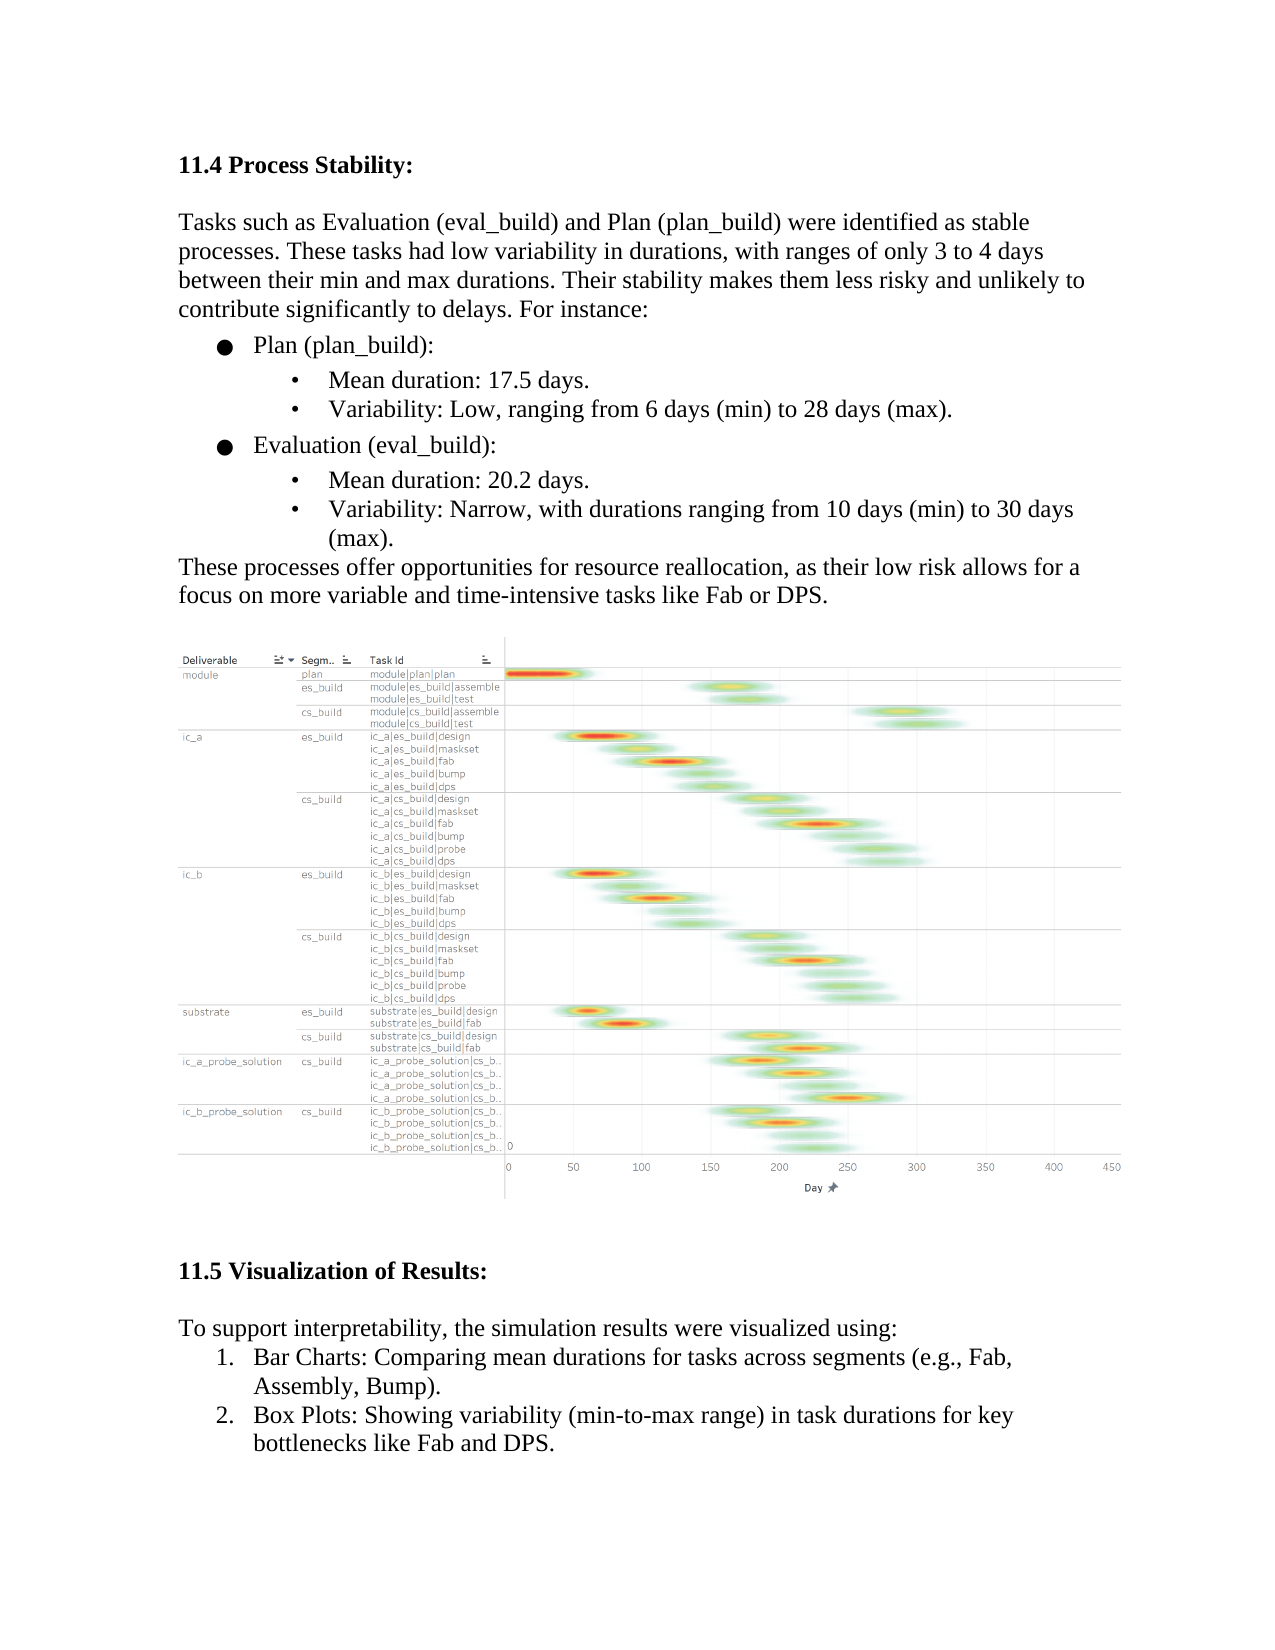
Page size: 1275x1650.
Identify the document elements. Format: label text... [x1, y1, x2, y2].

text Tasks such as Evaluation (eval_build) and Plan (plan_build) were identified as stable processes. These tasks had low variability in durations, with ranges of only 3 to 4 days between their min and max durations. Their stability makes them less risky and unlikely to contribute significantly to delays. For instance: [178, 207, 1125, 322]
picture [178, 637, 1122, 1199]
list Mean duration: 20.2 days. [291, 465, 1125, 494]
list Mean duration: 17.5 days. [291, 365, 1125, 394]
list Plan (plan_build): [216, 322, 1125, 365]
text These processes offer opportunities for resource reallocation, as their low risk allows for a focus on more variable and time-intensive tasks like Fab or DPS. [178, 552, 1125, 609]
list Variability: Narrow, with durations ranging from 10 days (min) to 30 days (max). [291, 494, 1125, 552]
list Variability: Low, ranging from 6 days (min) to 28 days (max). [291, 394, 1125, 423]
list Box Plots: Showing variability (min-to-max range) in task durations for key bottlenecks like Fab and DPS. [216, 1400, 1125, 1457]
text 11.4 Process Stability: [178, 150, 1125, 179]
text 11.5 Visualization of Results: [178, 1256, 1125, 1285]
list Bar Charts: Comparing mean durations for tasks across segments (e.g., Fab, Assembly, Bump). [216, 1342, 1125, 1400]
list Evaluation (eval_build): [216, 423, 1125, 465]
text To support interpretability, the simulation results were visualized using: [178, 1313, 1125, 1342]
